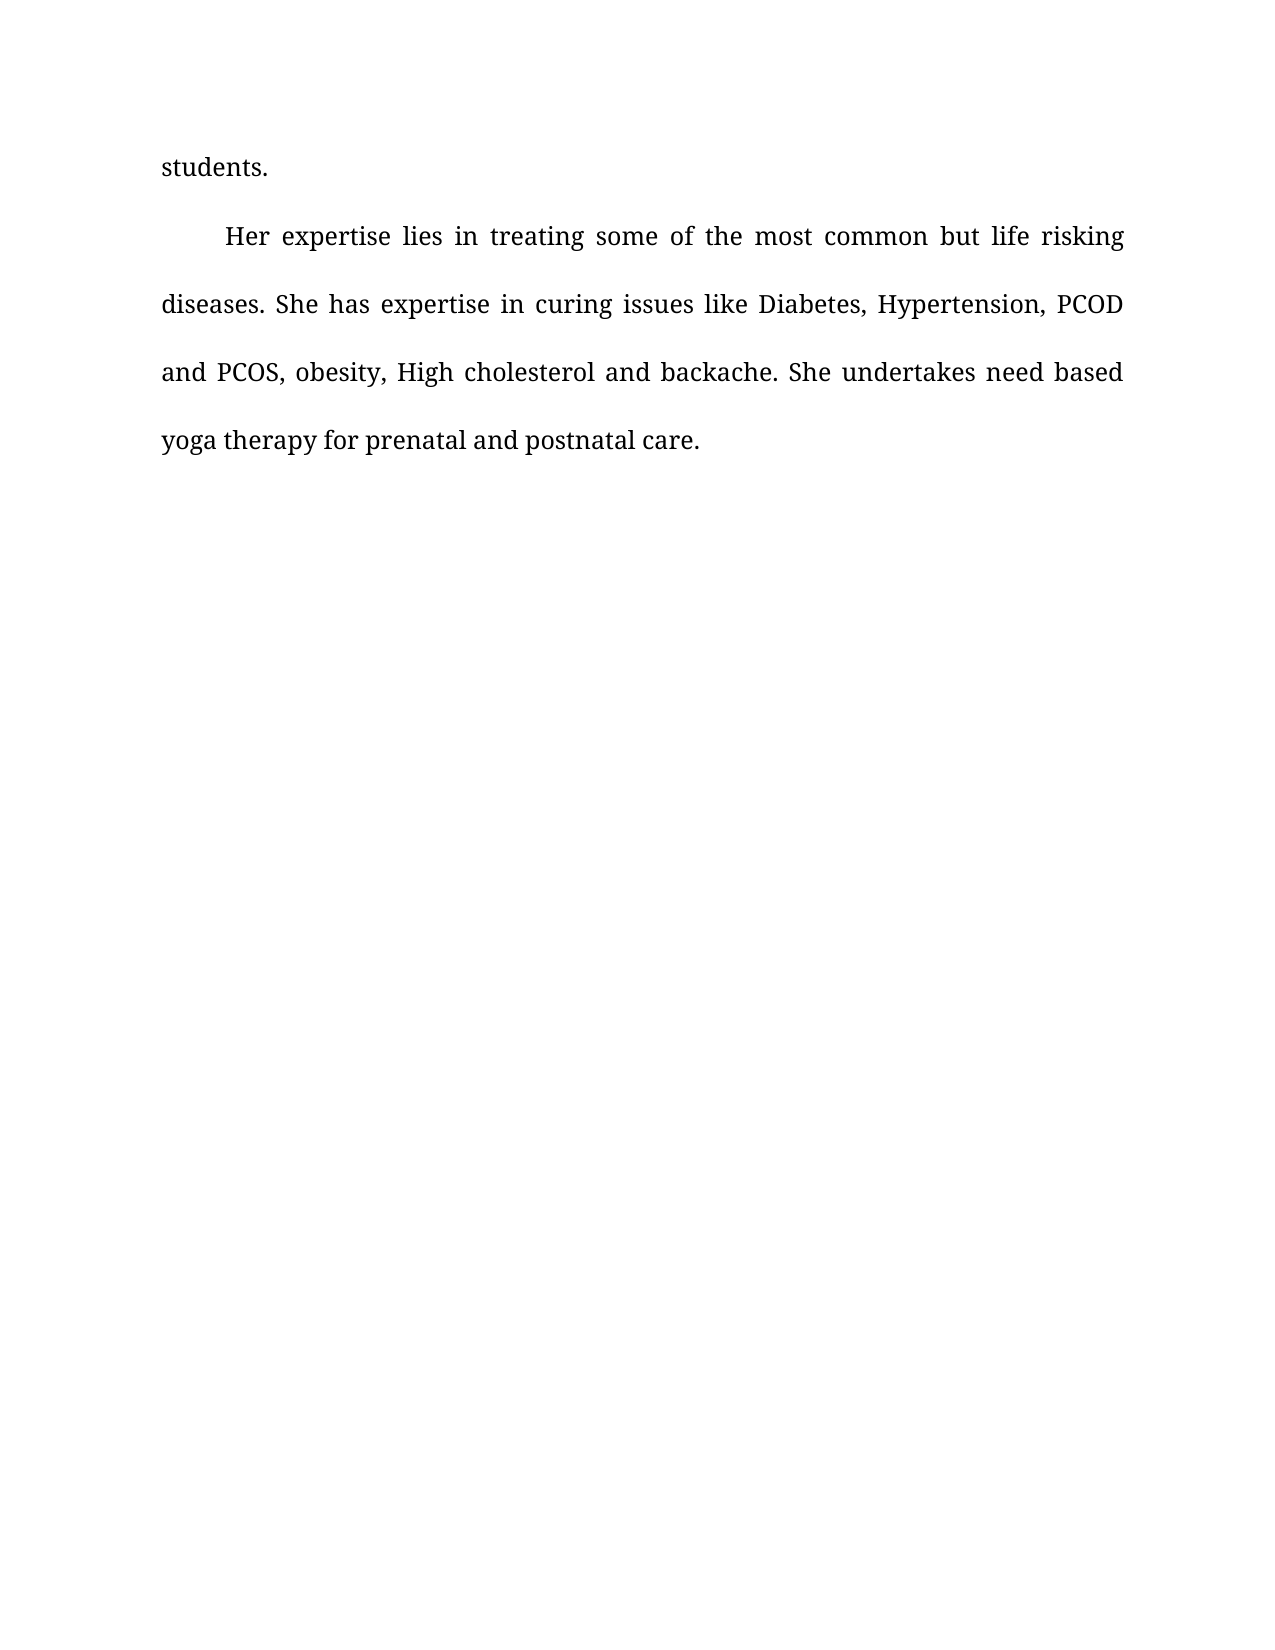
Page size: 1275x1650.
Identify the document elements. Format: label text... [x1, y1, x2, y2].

text Her expertise lies in treating some of the most common but life risking diseases. She has expertise in curing issues like Diabetes, Hypertension, PCOD and PCOS, obesity, High cholesterol and backache. She undertakes need based yoga therapy for prenatal and postnatal care. [161, 218, 1125, 457]
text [161, 150, 1125, 184]
